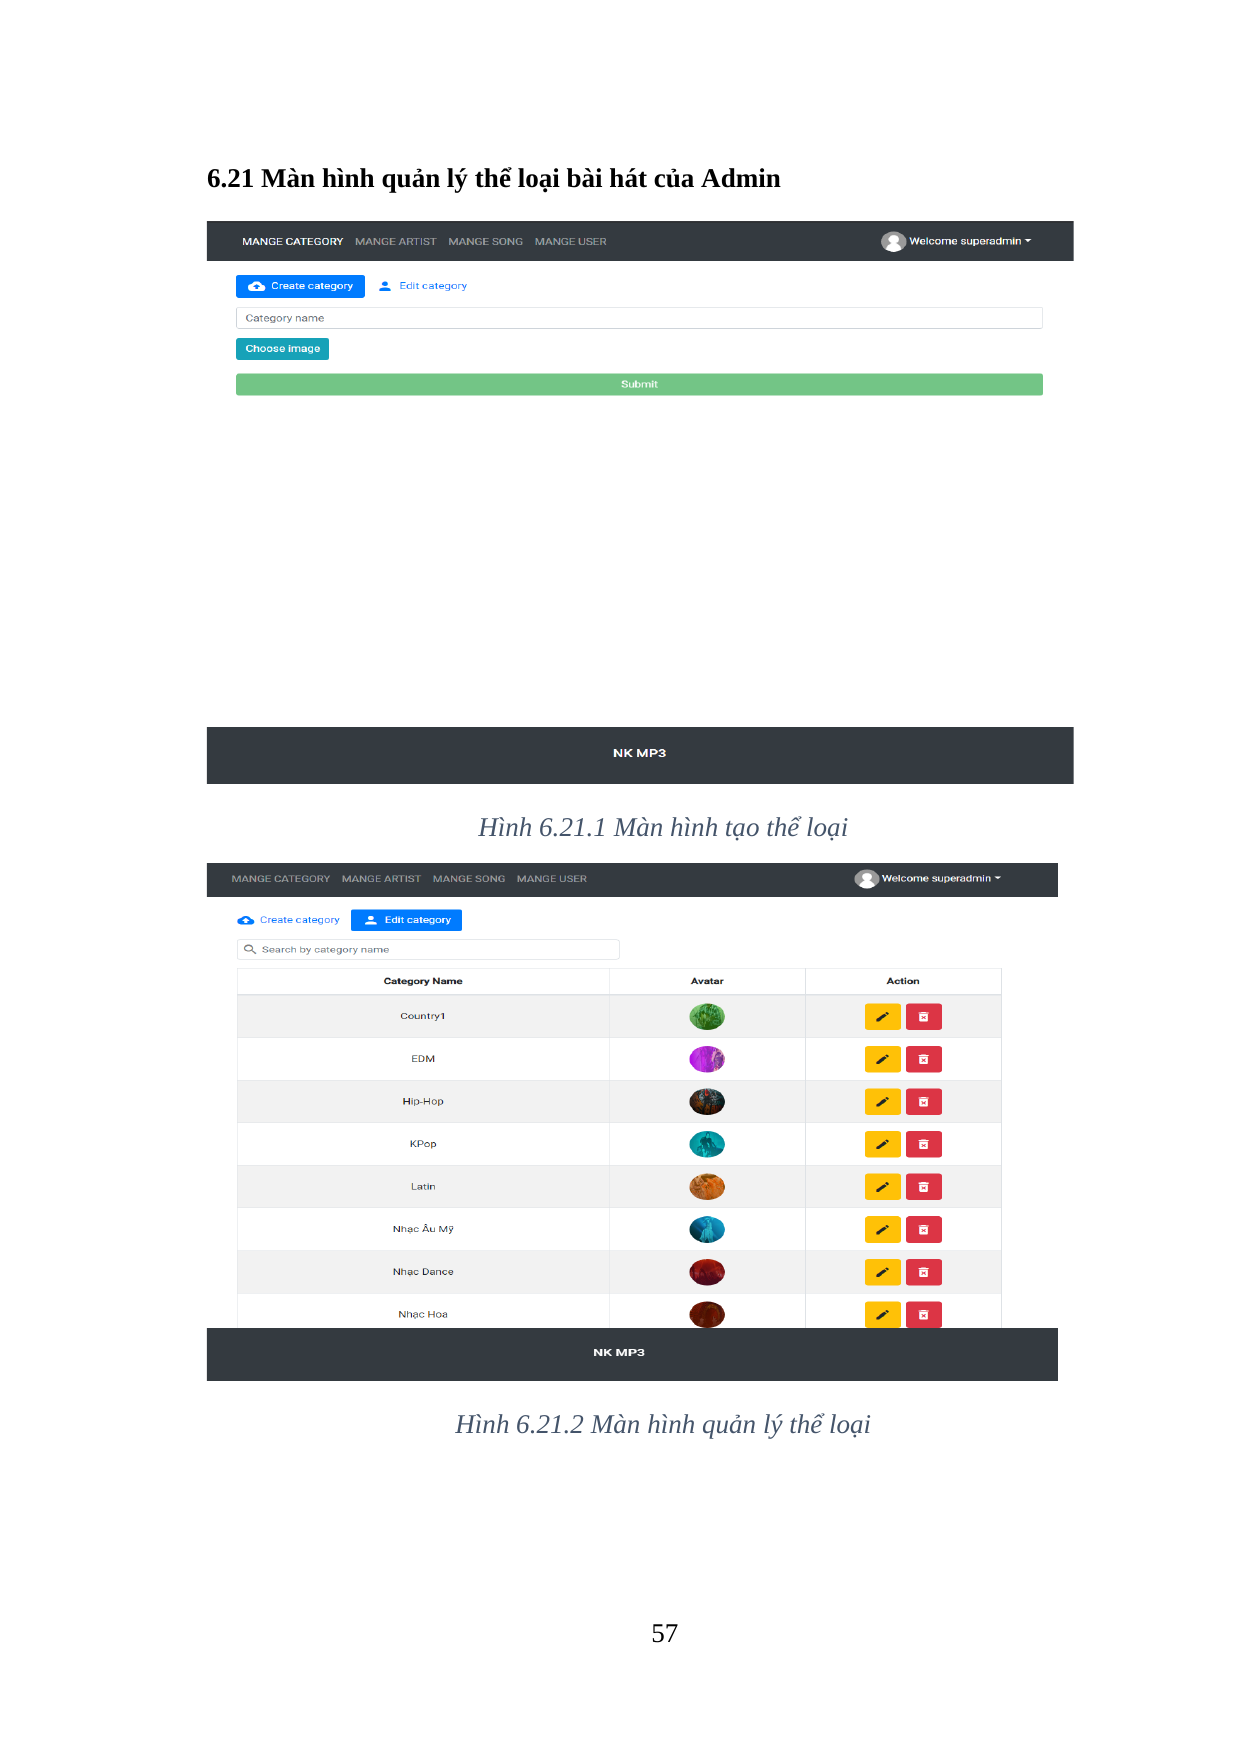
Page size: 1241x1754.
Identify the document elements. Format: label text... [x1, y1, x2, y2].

subtitle 6.21 Màn hình quản lý thể loại bài hát của Admin [207, 162, 1122, 194]
text Hình 6.21.1 Màn hình tạo thể loại [207, 811, 1122, 842]
text Hình 6.21.2 Màn hình quản lý thể loại [207, 1408, 1122, 1440]
picture [206, 221, 1074, 784]
picture [206, 863, 1058, 1381]
